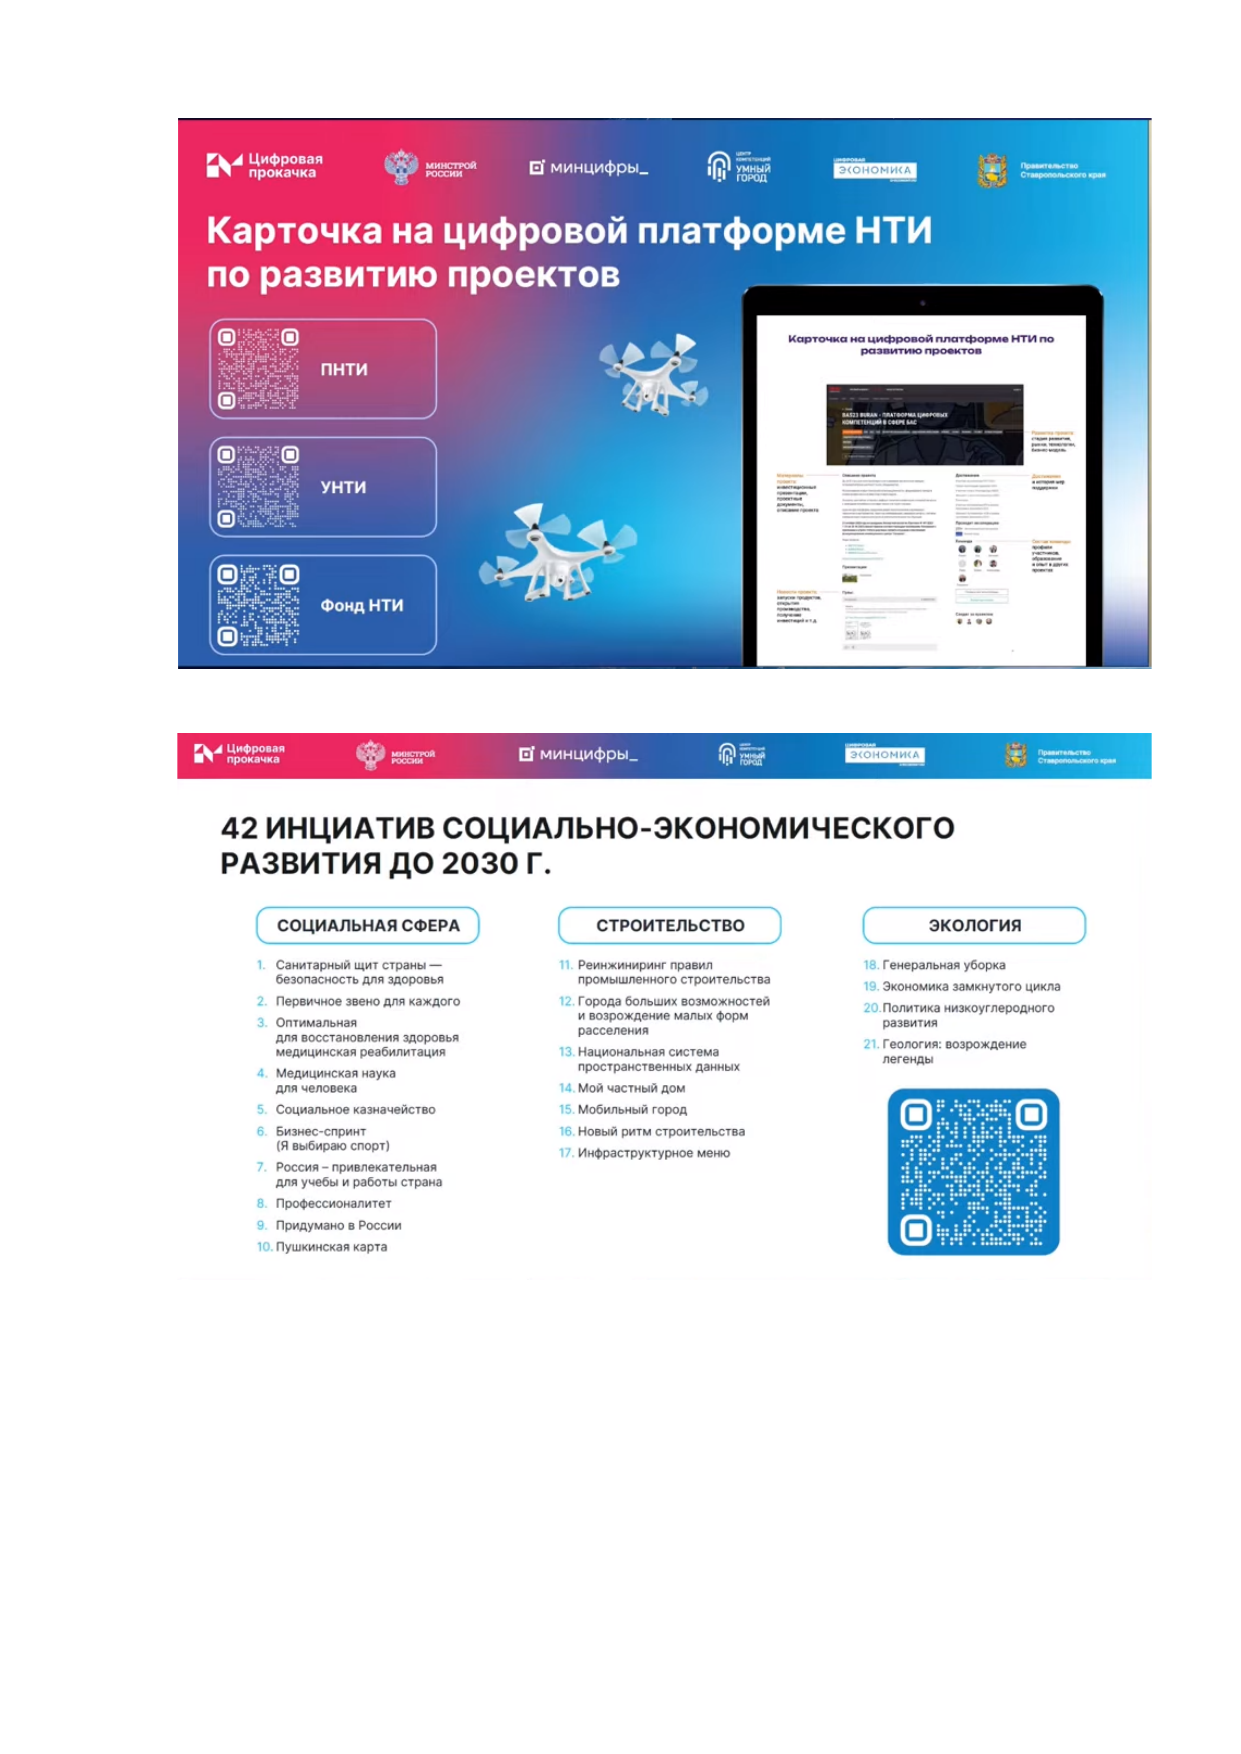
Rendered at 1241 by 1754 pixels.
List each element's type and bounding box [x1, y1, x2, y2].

picture [177, 118, 1152, 669]
picture [177, 733, 1152, 1280]
